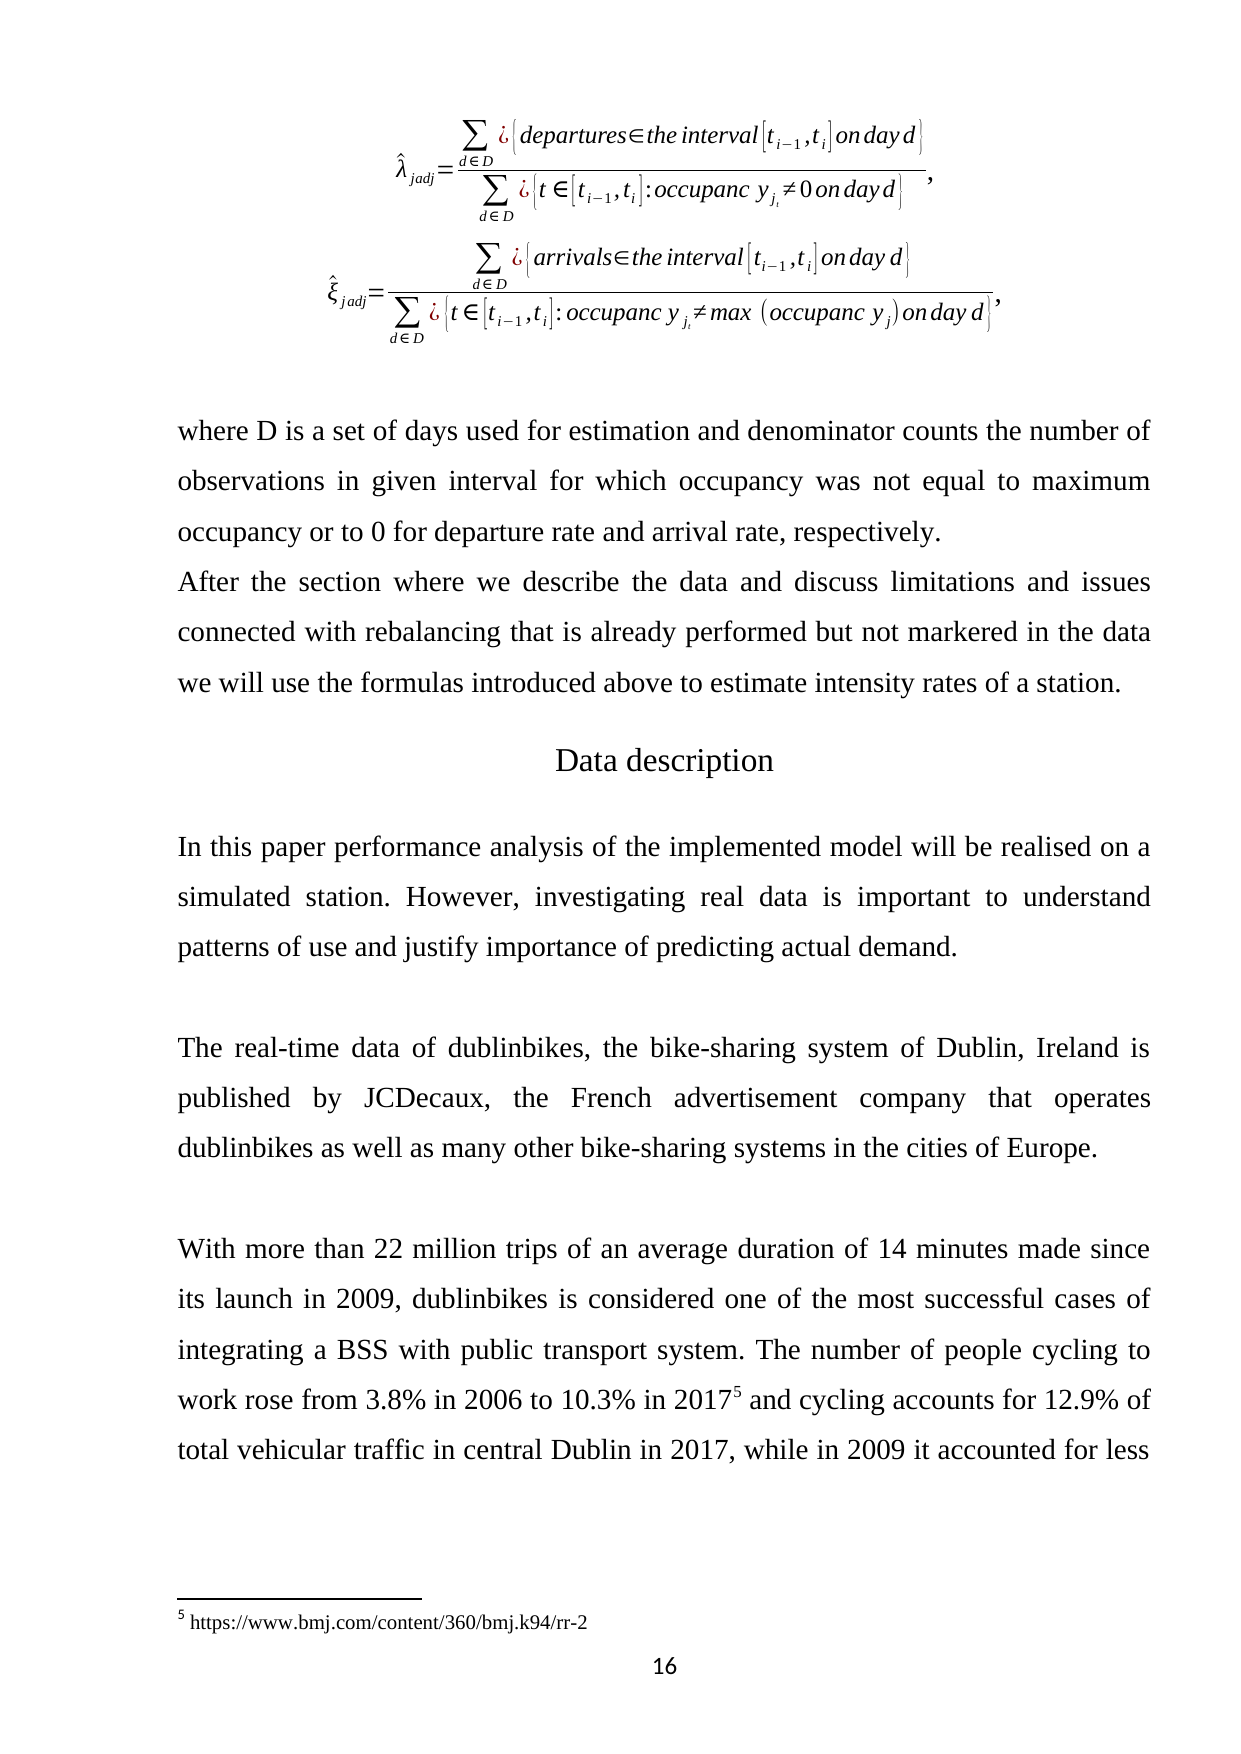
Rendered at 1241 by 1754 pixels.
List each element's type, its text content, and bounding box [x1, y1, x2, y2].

text In this paper performance analysis of the implemented model will be realised on a simulated station. However, investigating real data is important to understand patterns of use and justify importance of predicting actual demand. [177, 829, 1152, 963]
text where D is a set of days used for estimation and denominator counts the number of observations in given interval for which occupancy was not equal to maximum occupancy or to 0 for departure rate and arrival rate, respectively. [177, 413, 1152, 547]
subtitle Data description [177, 740, 1152, 778]
text After the section where we describe the data and discuss limitations and issues connected with rebalancing that is already performed but not markered in the data we will use the formulas introduced above to estimate intensity rates of a station. [177, 564, 1152, 698]
text , [177, 118, 1152, 224]
text , [177, 241, 1152, 346]
text The real-time data of dublinbikes, the bike-sharing system of Dublin, Ireland is published by JCDecaux, the French advertisement company that operates dublinbikes as well as many other bike-sharing systems in the cities of Europe. [177, 1030, 1152, 1164]
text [177, 1231, 1152, 1466]
